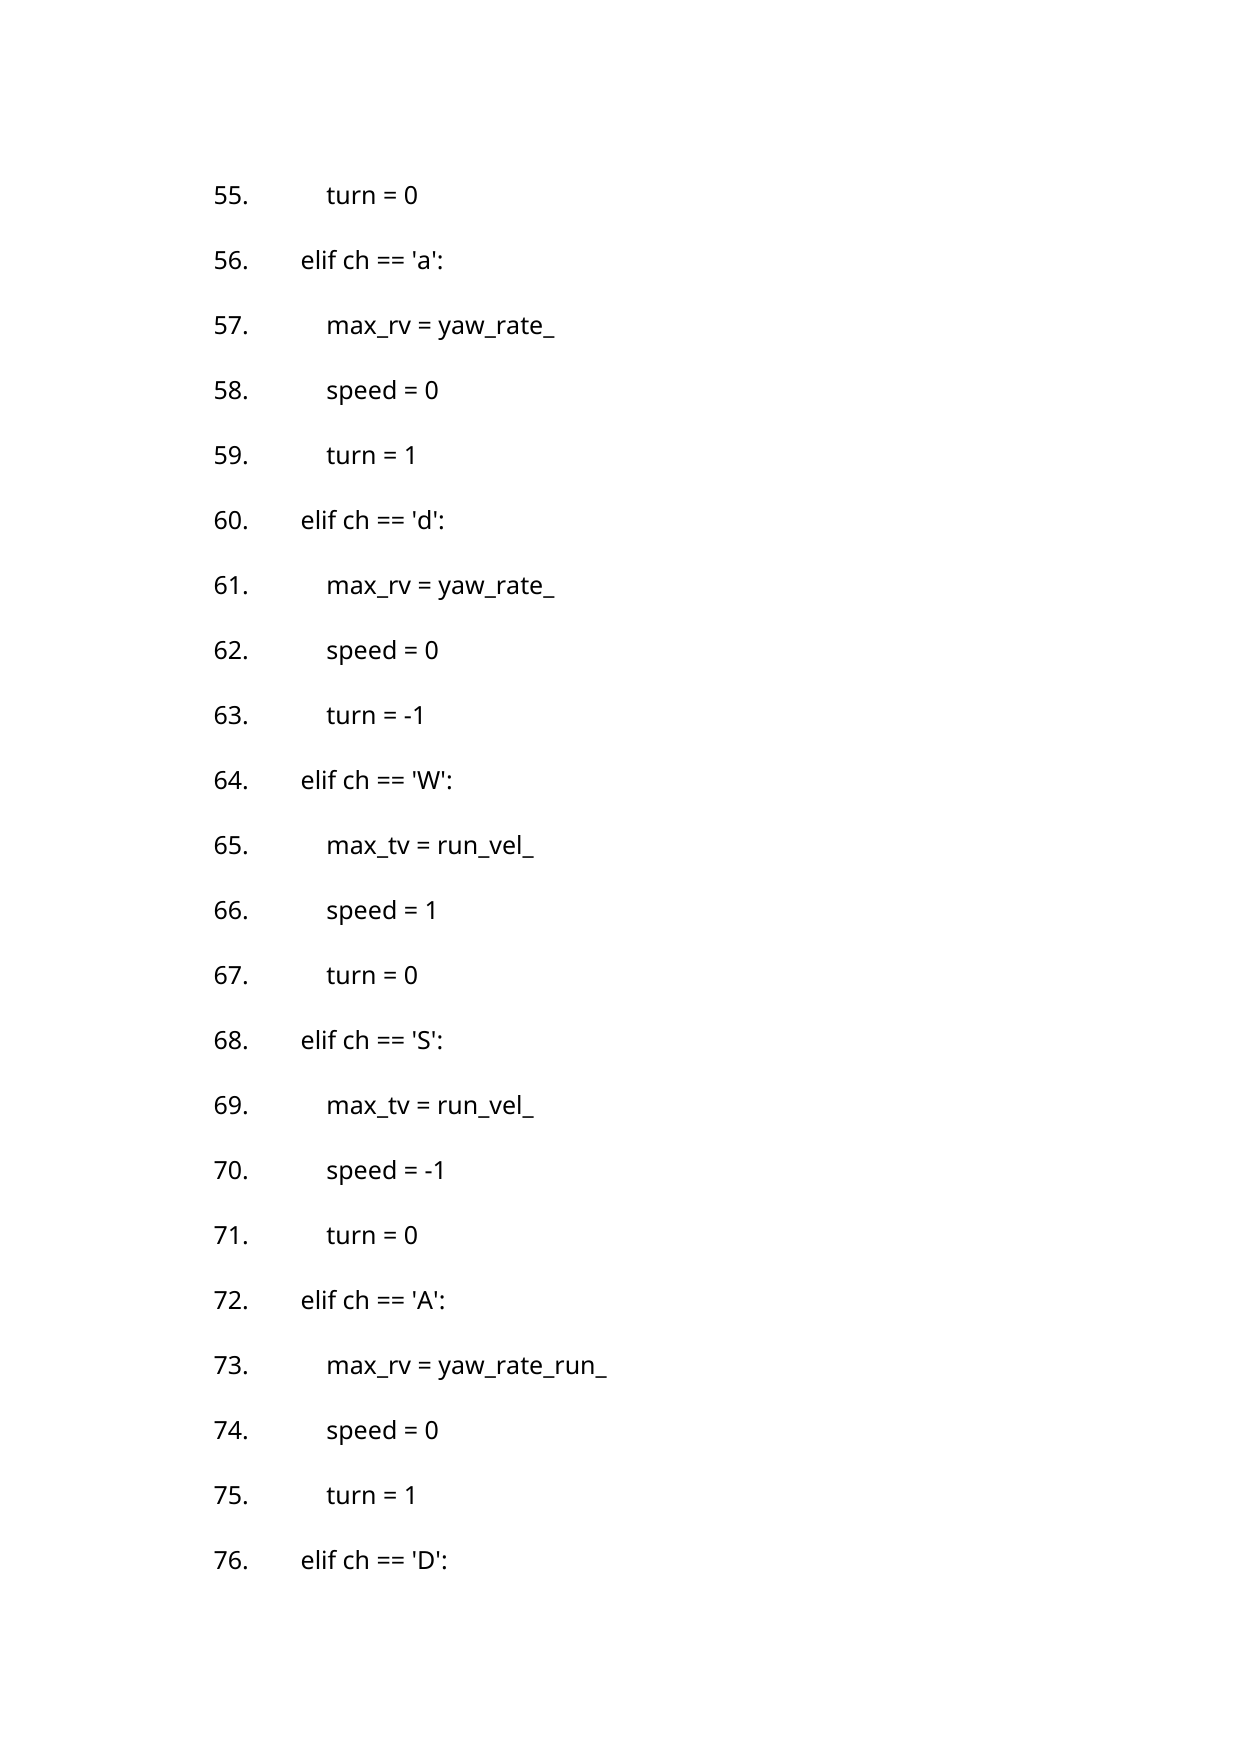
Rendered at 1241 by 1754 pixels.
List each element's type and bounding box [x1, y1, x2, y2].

text [187, 162, 1053, 1592]
